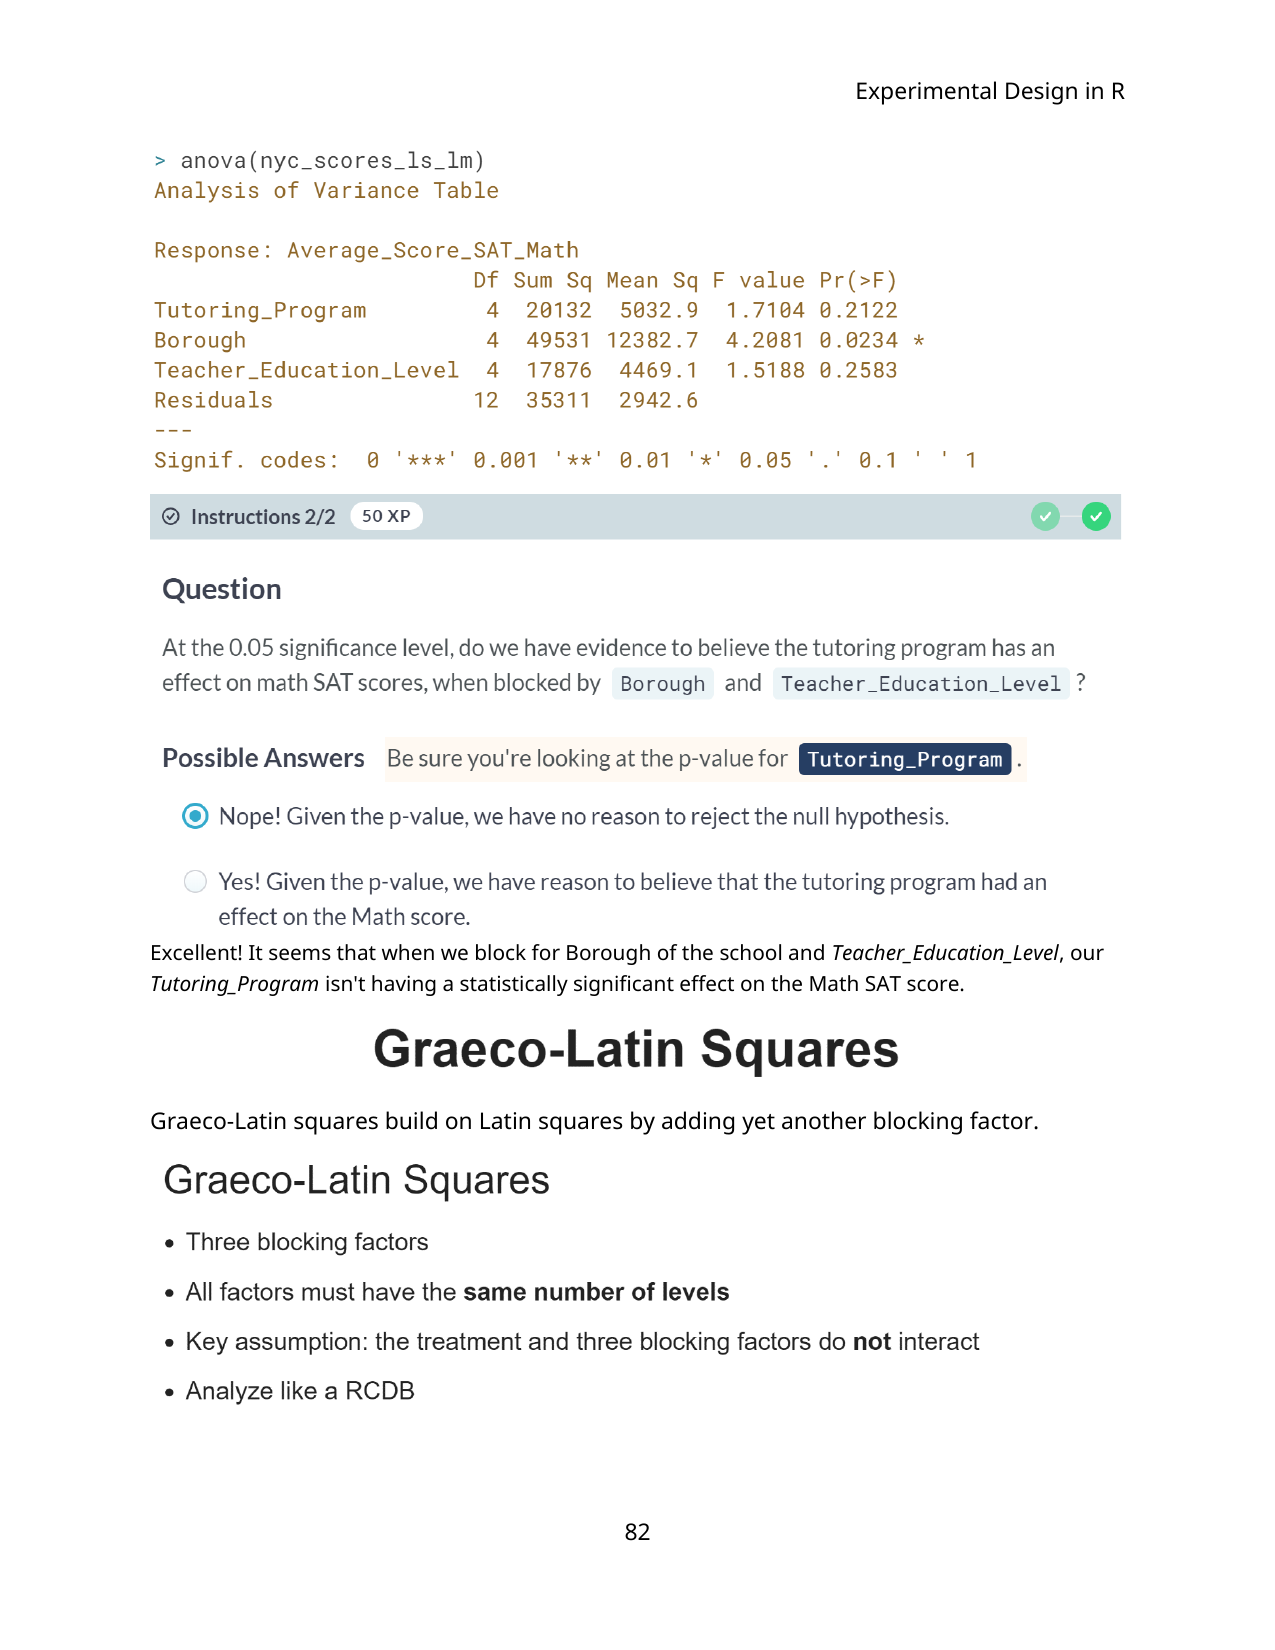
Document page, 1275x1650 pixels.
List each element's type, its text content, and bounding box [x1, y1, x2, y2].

picture [361, 1016, 914, 1087]
picture [150, 150, 986, 476]
picture [150, 494, 1122, 937]
picture [150, 1155, 996, 1417]
text Graeco-Latin squares build on Latin squares by adding yet another blocking factor. [150, 1105, 1125, 1136]
